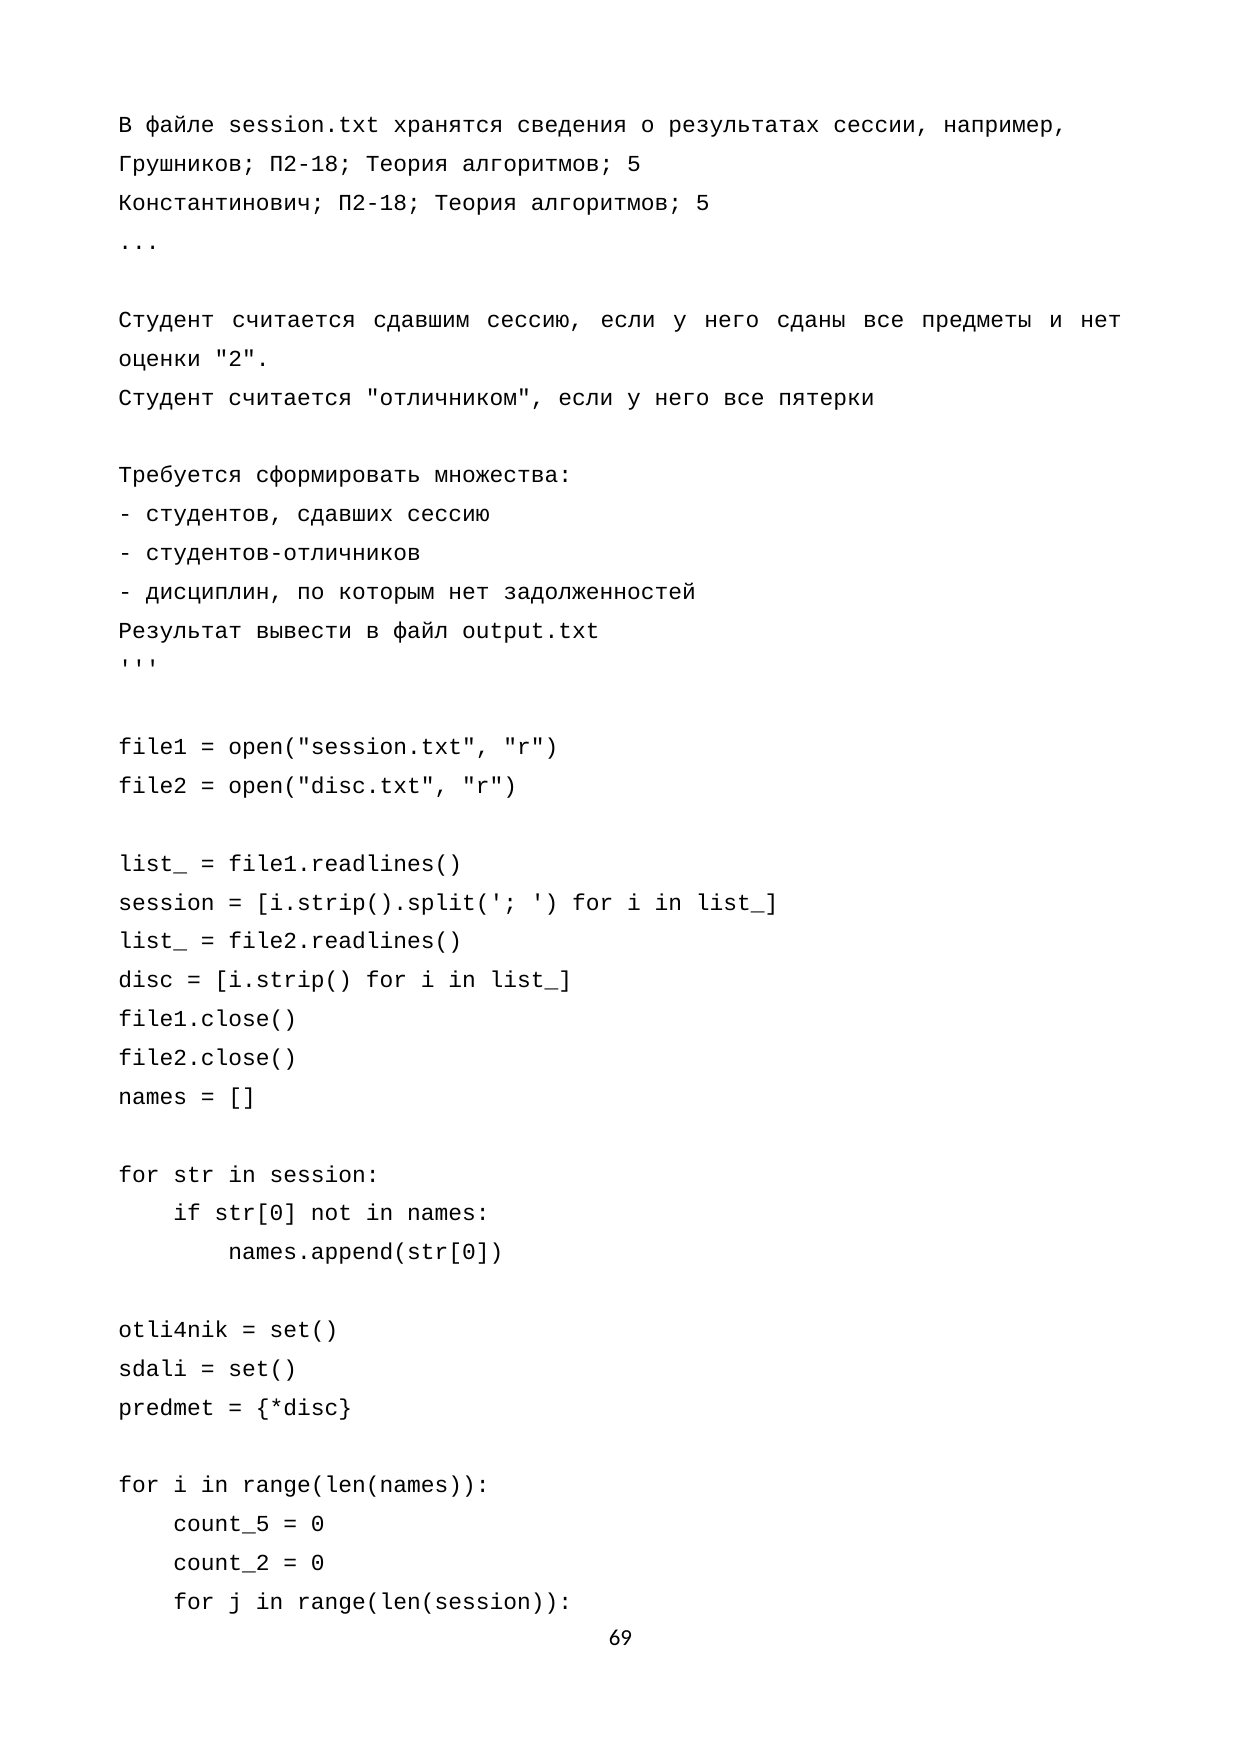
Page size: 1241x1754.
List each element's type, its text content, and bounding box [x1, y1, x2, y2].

text ... [118, 230, 1122, 256]
text sdali = set() [118, 1357, 1122, 1383]
text names = [] [118, 1085, 1122, 1111]
text - студентов, сдавших сессию [118, 502, 1122, 528]
text for i in range(len(names)): [118, 1474, 1122, 1500]
text count_5 = 0 [118, 1513, 1122, 1538]
text Студент считается сдавшим сессию, если у него сданы все предметы и нет оценки "2". [118, 308, 1122, 373]
text Студент считается "отличником", если у него все пятерки [118, 386, 1122, 412]
text - студентов-отличников [118, 541, 1122, 567]
text Константинович; П2-18; Теория алгоритмов; 5 [118, 192, 1122, 217]
text file2.close() [118, 1046, 1122, 1072]
text ''' [118, 658, 1122, 684]
text for str in session: [118, 1163, 1122, 1189]
text names.append(str[0]) [118, 1241, 1122, 1267]
text Требуется сформировать множества: [118, 463, 1122, 489]
text list_ = file1.readlines() [118, 852, 1122, 878]
text file1.close() [118, 1007, 1122, 1033]
text - дисциплин, по которым нет задолженностей [118, 580, 1122, 606]
text if str[0] not in names: [118, 1202, 1122, 1228]
text Результат вывести в файл output.txt [118, 619, 1122, 645]
text В файле session.txt хранятся сведения о результатах сессии, например, [118, 114, 1122, 140]
text predmet = {*disc} [118, 1396, 1122, 1422]
text for j in range(len(session)): [118, 1590, 1122, 1616]
text file2 = open("disc.txt", "r") [118, 774, 1122, 800]
text list_ = file2.readlines() [118, 930, 1122, 956]
text disc = [i.strip() for i in list_] [118, 969, 1122, 994]
text file1 = open("session.txt", "r") [118, 736, 1122, 761]
text otli4nik = set() [118, 1318, 1122, 1344]
text Грушников; П2-18; Теория алгоритмов; 5 [118, 153, 1122, 179]
text session = [i.strip().split('; ') for i in list_] [118, 891, 1122, 917]
text count_2 = 0 [118, 1551, 1122, 1577]
